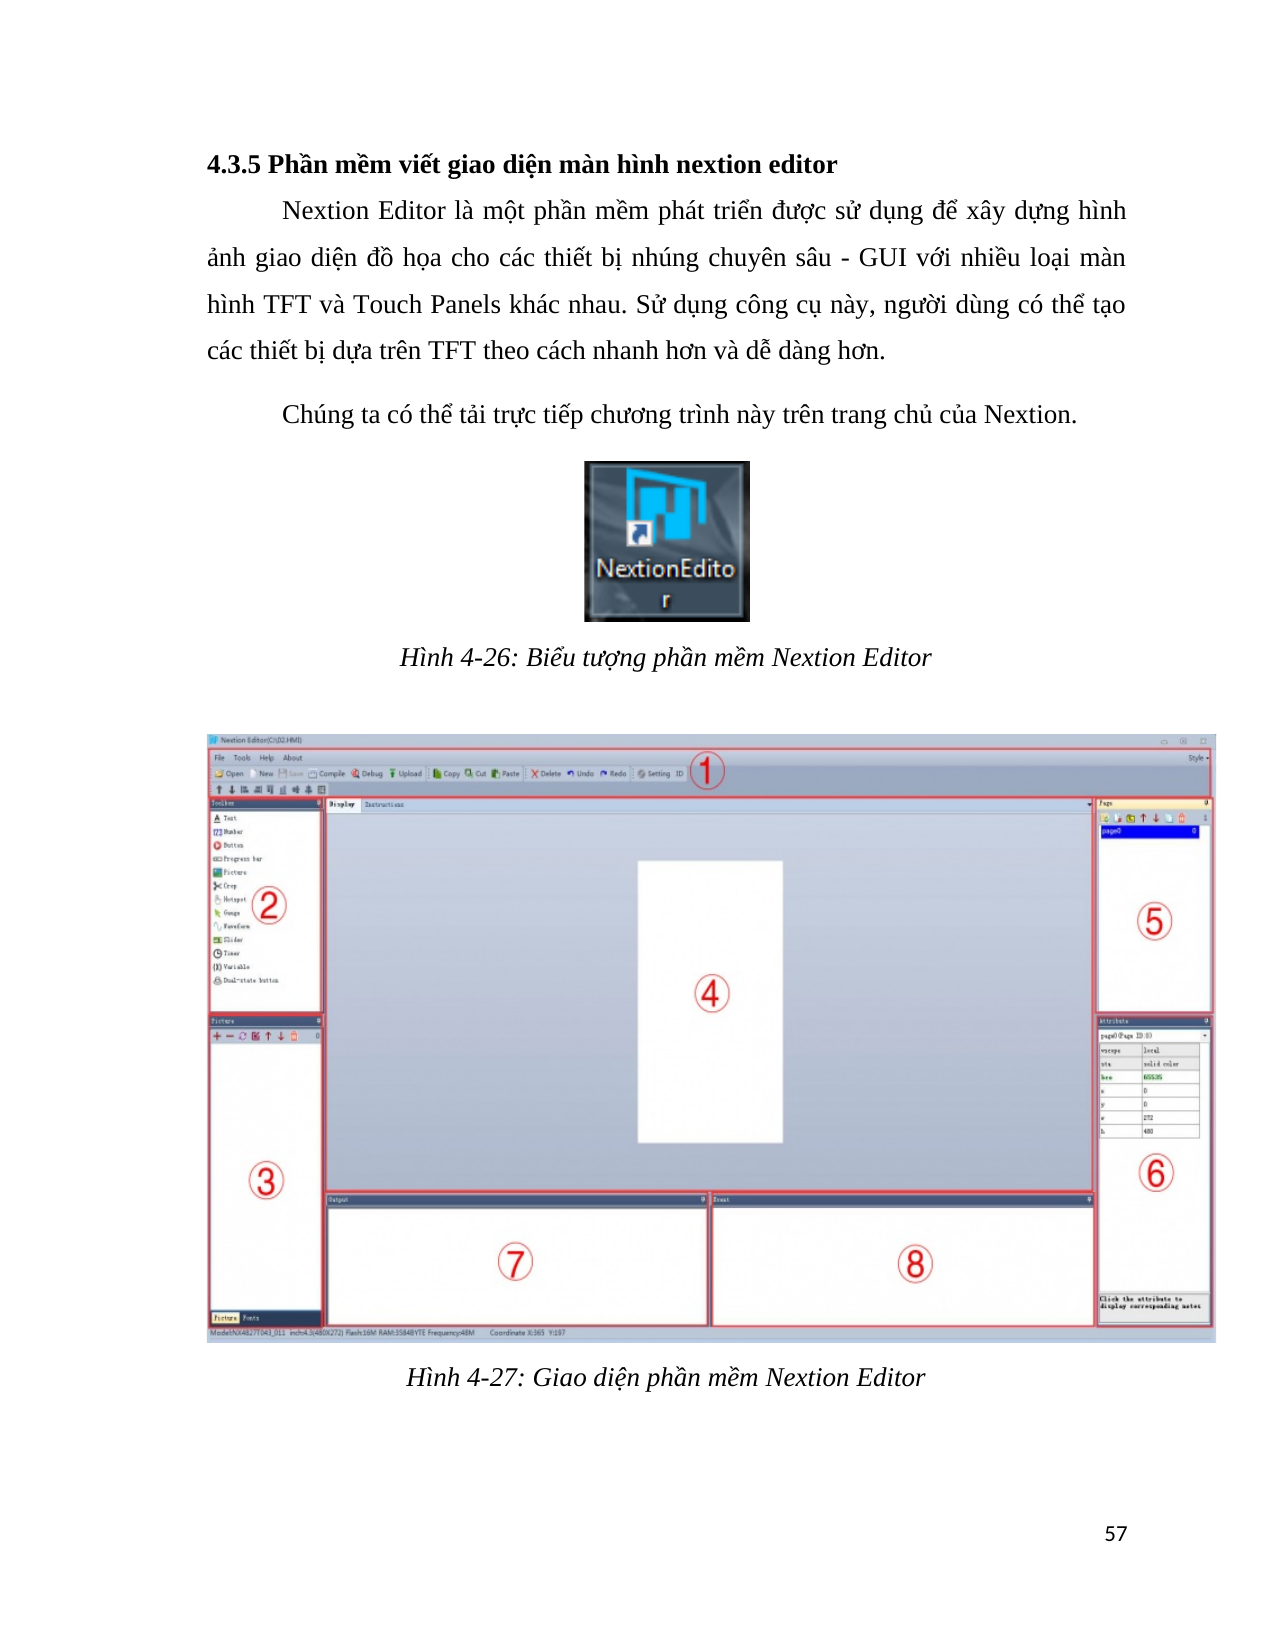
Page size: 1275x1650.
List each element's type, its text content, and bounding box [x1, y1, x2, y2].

text Hình 4-: Giao diện phần mềm Nextion Editor [207, 1361, 1127, 1392]
text Hình 4-: Biểu tượng phần mềm Nextion Editor [207, 641, 1127, 672]
text Nextion Editor là một phần mềm phát triển được sử dụng để xây dựng hình ảnh giao diện đồ họa cho các thiết bị nhúng chuyên sâu - GUI với nhiều loại màn hình TFT và Touch Panels khác nhau. Sử dụng công cụ này, người dùng có thể tạo các thiết bị dựa trên TFT theo cách nhanh hơn và dễ dàng hơn. [207, 194, 1127, 366]
picture [584, 461, 750, 622]
text Chúng ta có thể tải trực tiếp chương trình này trên trang chủ của Nextion. [207, 398, 1127, 429]
picture [206, 734, 1217, 1343]
subtitle 4.3.5 Phần mềm viết giao diện màn hình nextion editor [207, 148, 1127, 179]
